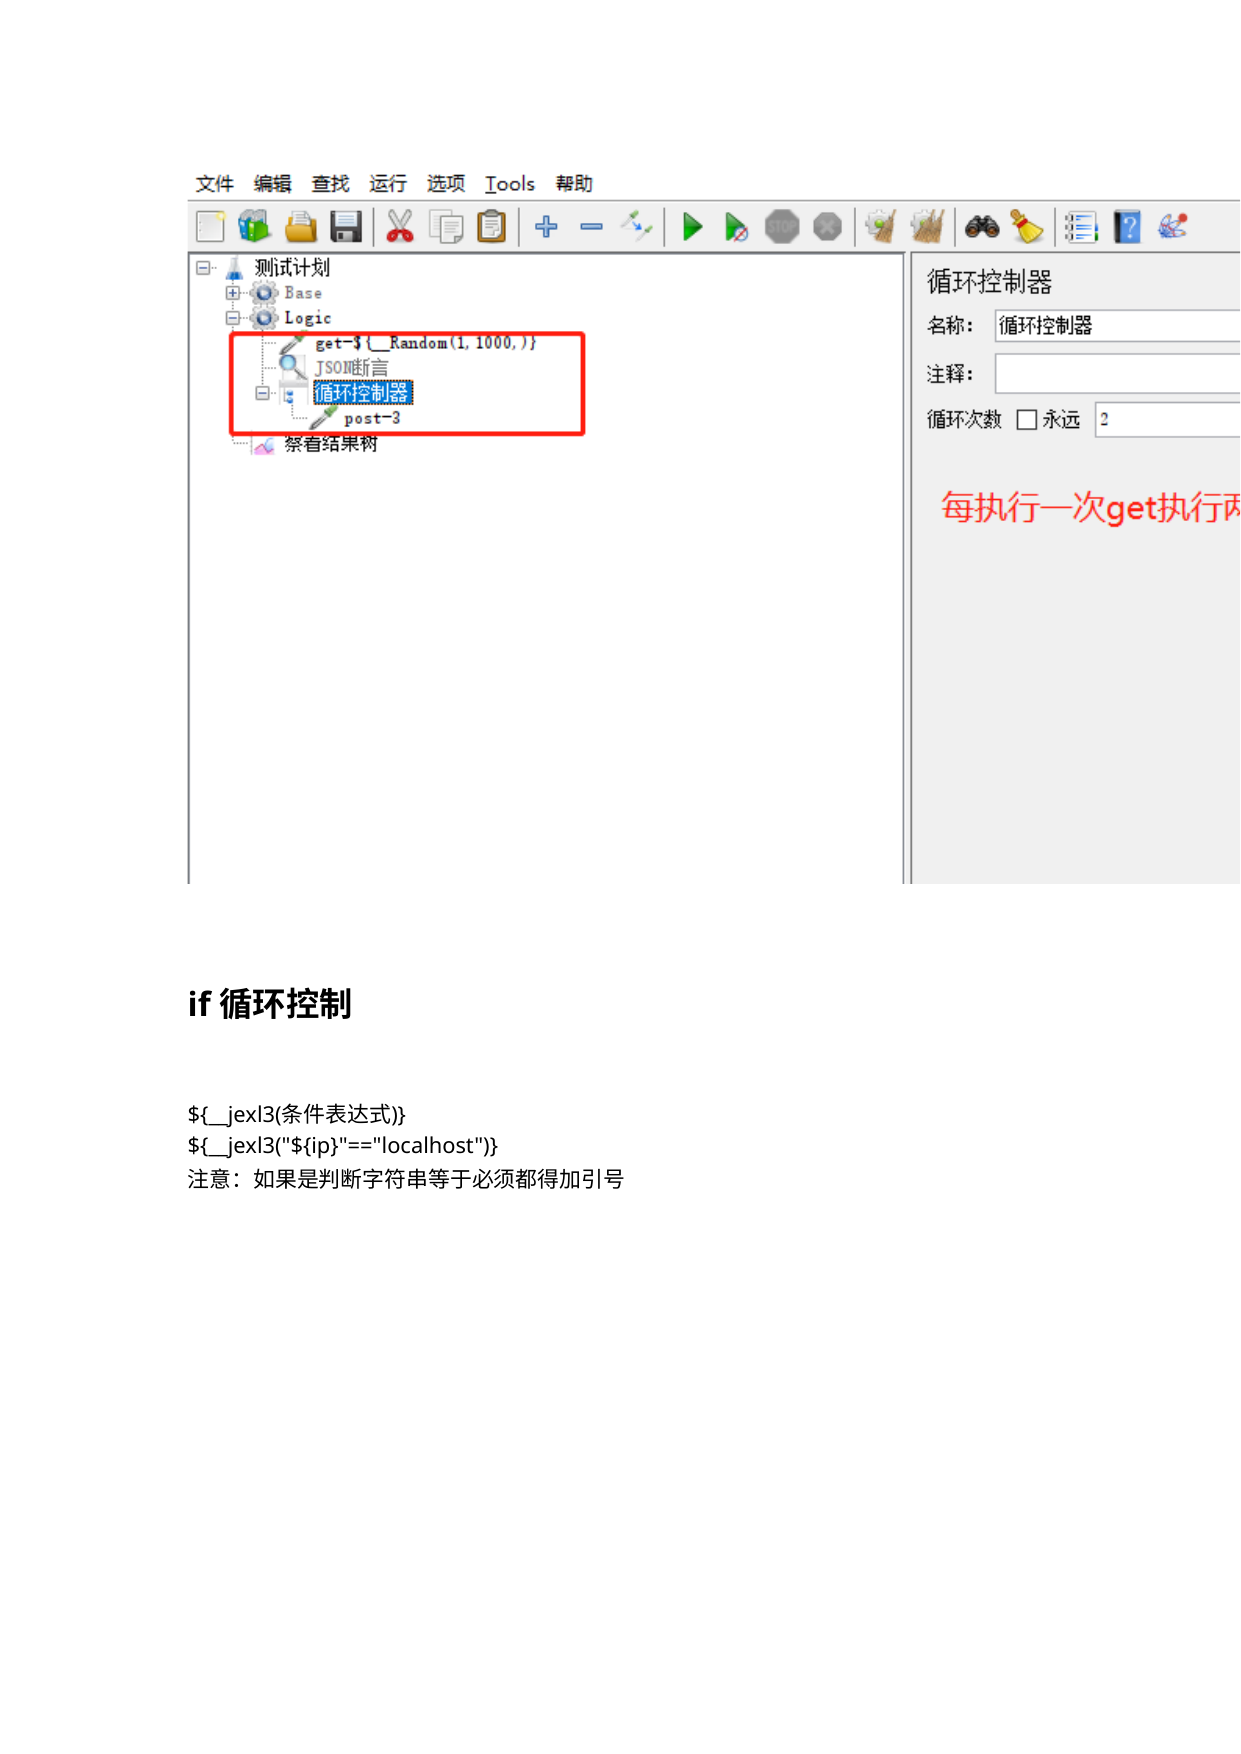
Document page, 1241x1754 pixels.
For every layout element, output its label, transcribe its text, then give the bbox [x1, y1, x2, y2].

text 注意：如果是判断字符串等于必须都得加引号 [187, 1161, 1053, 1194]
subtitle if 循环控制 [187, 969, 1053, 1034]
text ${__jexl3(条件表达式)} [187, 1096, 1053, 1129]
picture [187, 162, 1241, 884]
text ${__jexl3("${ip}"=="localhost")} [187, 1129, 1053, 1161]
